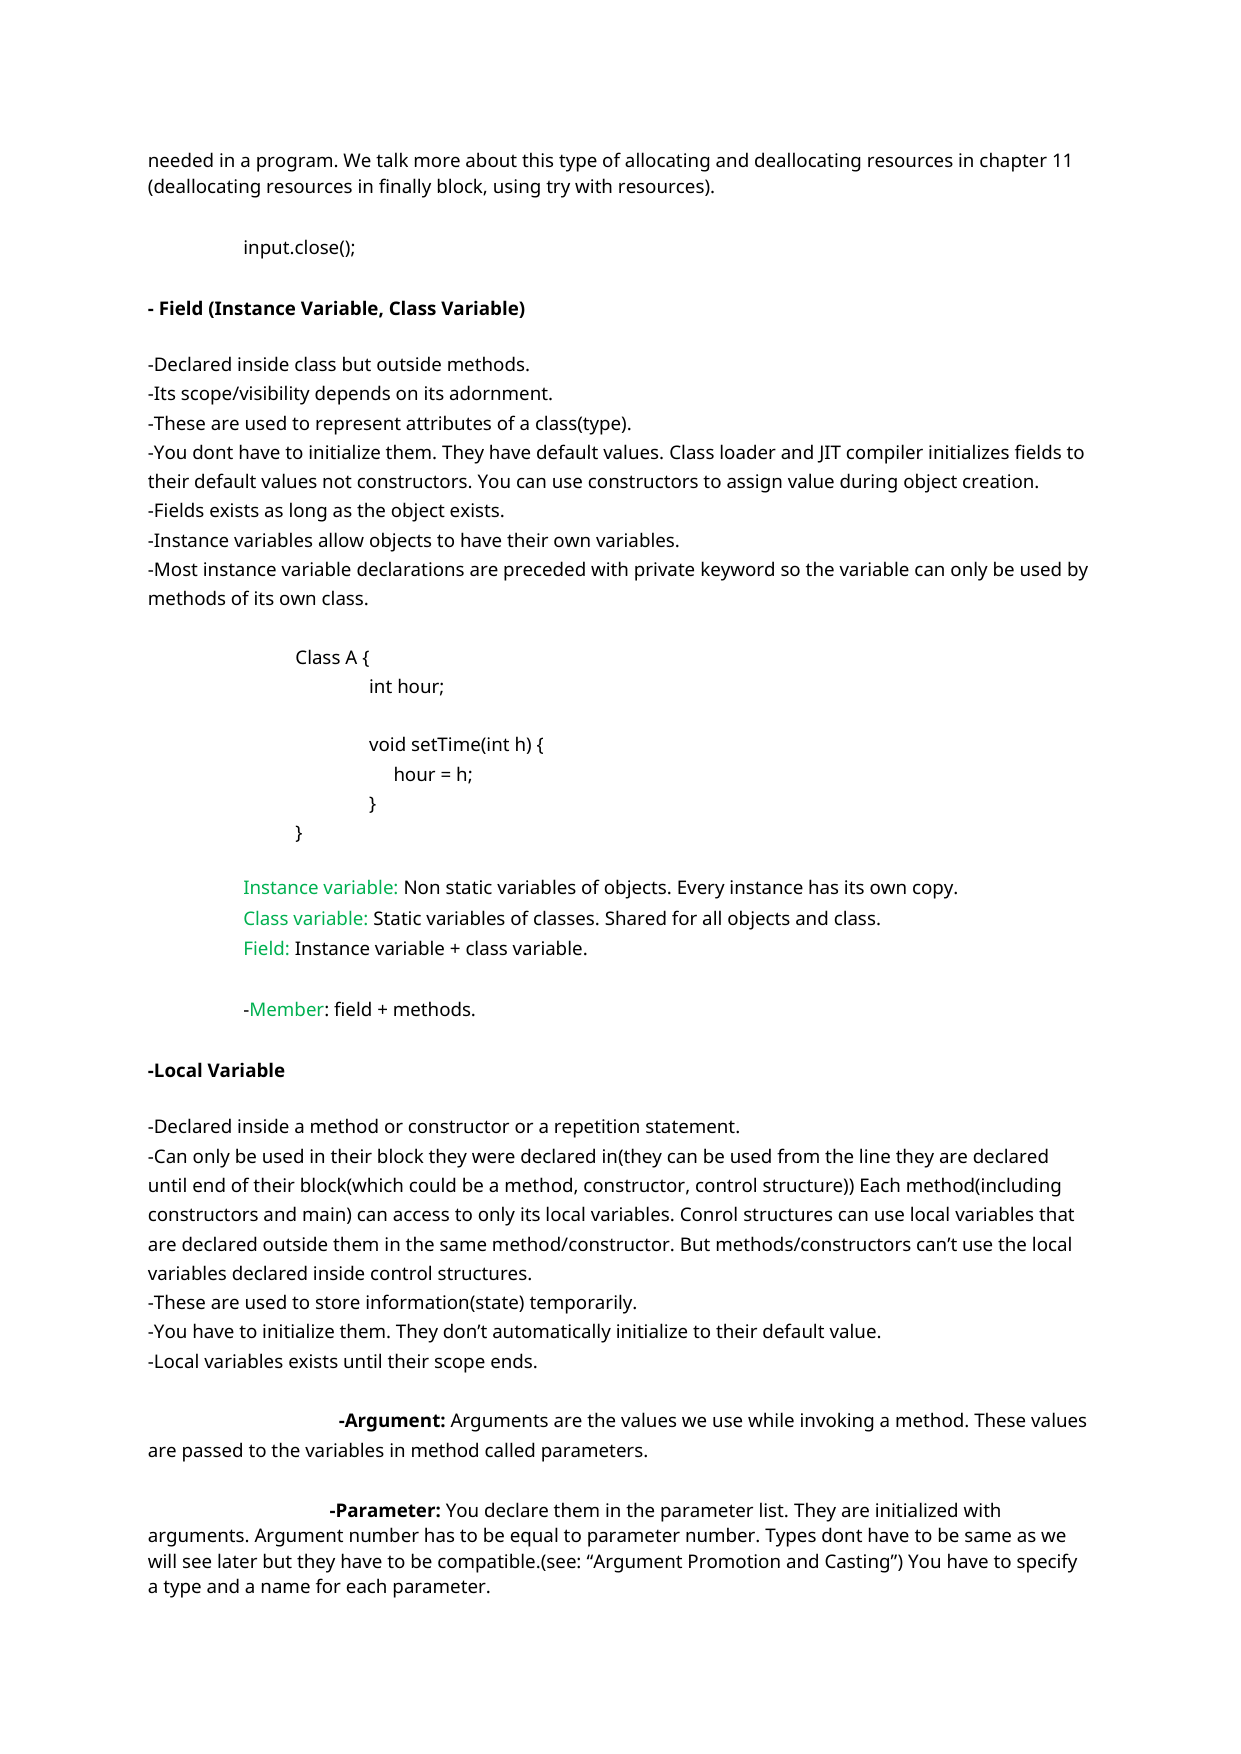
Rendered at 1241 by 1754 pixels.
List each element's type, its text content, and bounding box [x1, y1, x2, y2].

text input.close(); [148, 229, 1093, 260]
list hour = h; [223, 761, 1093, 787]
list Class A { [223, 644, 1093, 669]
list int hour; [223, 673, 1093, 699]
text -Parameter: You declare them in the parameter list. They are initialized with arguments. Argument number has to be equal to parameter number. Types dont have to be same as we will see later but they have to be compatible.(see: “Argument Promotion and Casting”) You have to specify a type and a name for each parameter. [148, 1497, 1093, 1599]
text -These are used to store information(state) temporarily. [148, 1289, 1093, 1315]
text -These are used to represent attributes of a class(type). [148, 410, 1093, 435]
text Field: Instance variable + class variable. [148, 931, 1093, 961]
text -Its scope/visibility depends on its adornment. [148, 381, 1093, 406]
text -Local Variable [148, 1053, 1093, 1083]
list } [223, 819, 1093, 845]
text -Declared inside a method or constructor or a repetition statement. [148, 1114, 1093, 1139]
text Class variable: Static variables of classes. Shared for all objects and class. [148, 900, 1093, 931]
text -Can only be used in their block they were declared in(they can be used from the line they are declared until end of their block(which could be a method, constructor, control structure)) Each method(including constructors and main) can access to only its local variables. Conrol structures can use local variables that are declared outside them in the same method/constructor. But methods/constructors can’t use the local variables declared inside control structures. [148, 1143, 1093, 1286]
text -You dont have to initialize them. They have default values. Class loader and JIT compiler initializes fields to their default values not constructors. You can use constructors to assign value during object creation. [148, 439, 1093, 494]
text -Local variables exists until their scope ends. [148, 1348, 1093, 1373]
text Instance variable: Non static variables of objects. Every instance has its own copy. [148, 870, 1093, 900]
text -Fields exists as long as the object exists. [148, 498, 1093, 523]
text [148, 148, 1093, 199]
text -Declared inside class but outside methods. [148, 351, 1093, 377]
text -Member: field + methods. [148, 992, 1093, 1022]
list } [223, 790, 1093, 816]
text - Field (Instance Variable, Class Variable) [148, 290, 1093, 321]
list void setTime(int h) { [223, 732, 1093, 757]
text -Instance variables allow objects to have their own variables. [148, 527, 1093, 552]
text -Most instance variable declarations are preceded with private keyword so the variable can only be used by methods of its own class. [148, 556, 1093, 611]
text -Argument: Arguments are the values we use while invoking a method. These values are passed to the variables in method called parameters. [148, 1408, 1093, 1463]
text -You have to initialize them. They don’t automatically initialize to their default value. [148, 1319, 1093, 1344]
